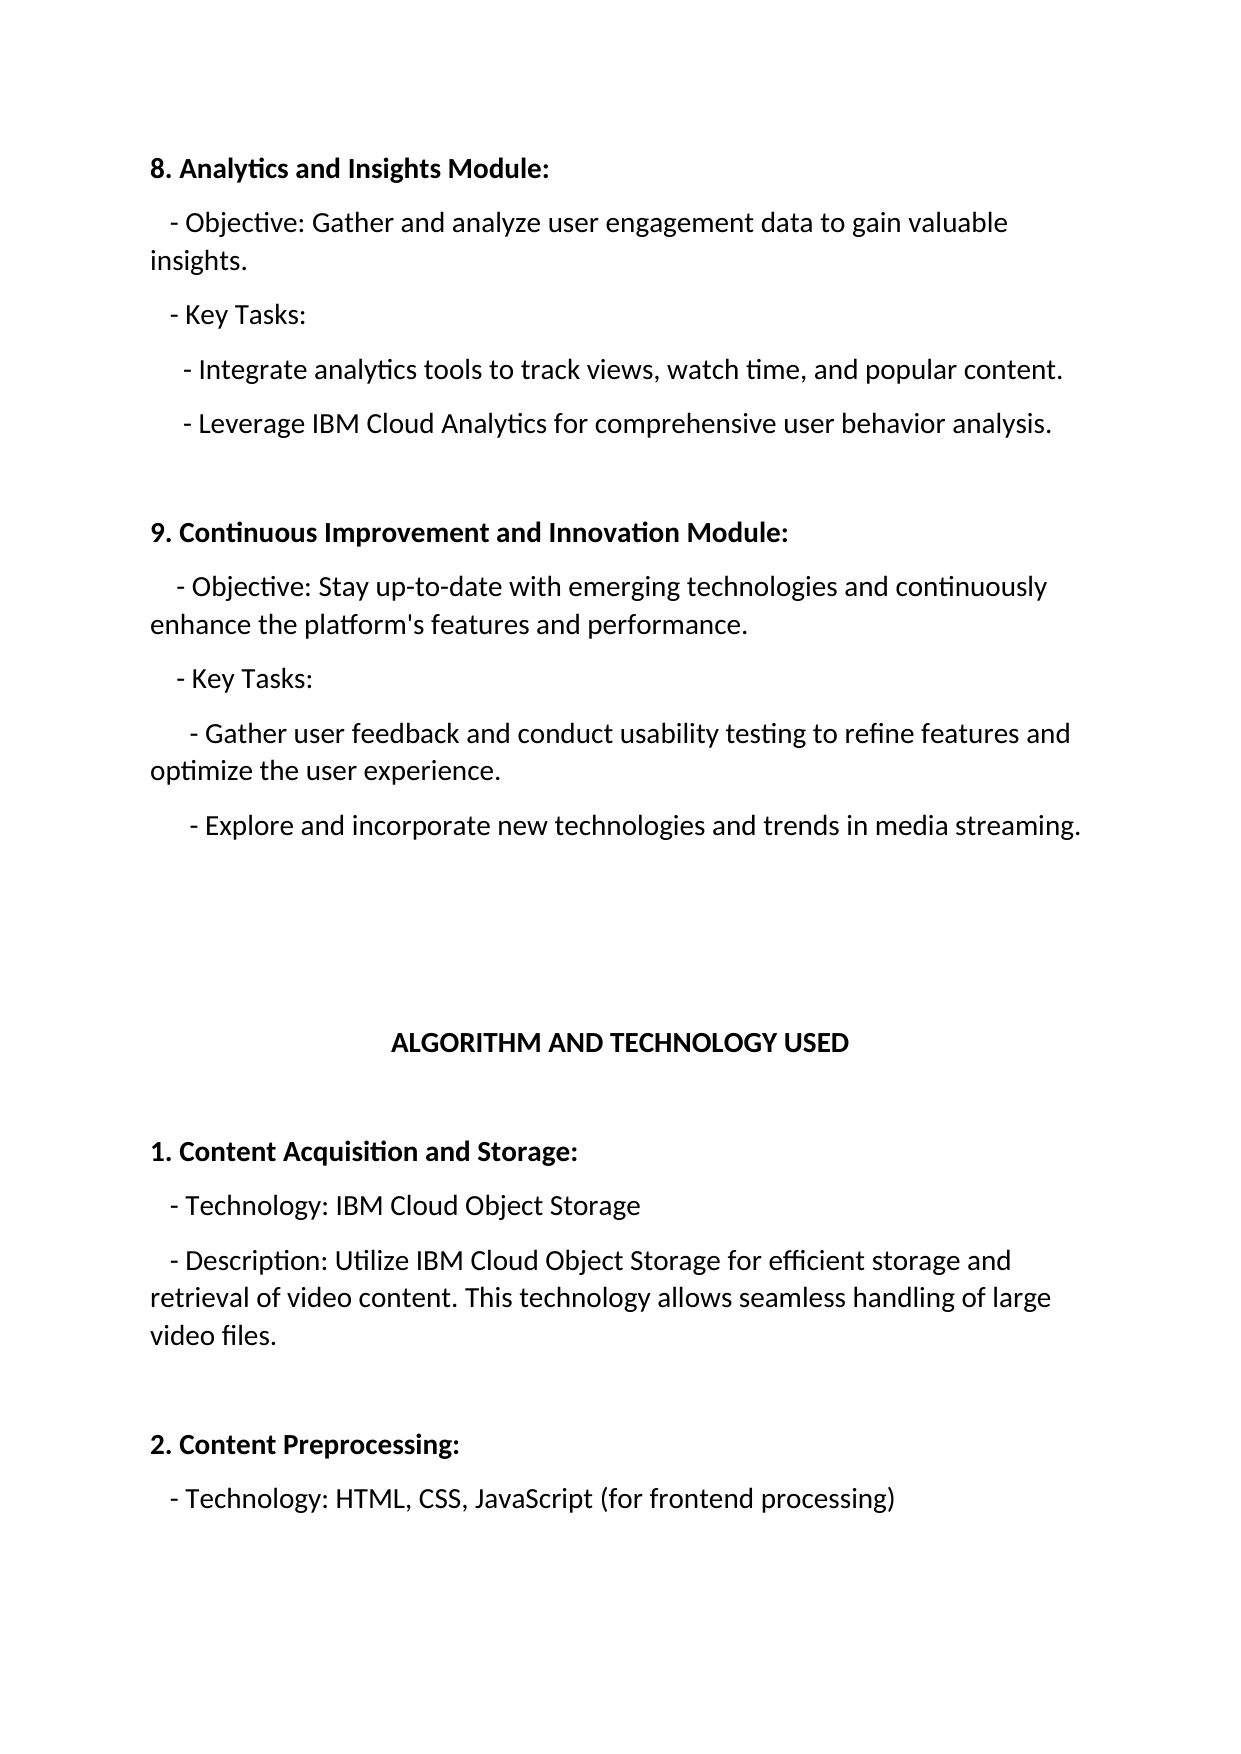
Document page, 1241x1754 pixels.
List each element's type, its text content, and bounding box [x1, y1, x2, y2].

text - Integrate analytics tools to track views, watch time, and popular content. [150, 351, 1090, 386]
text - Gather user feedback and conduct usability testing to refine features and optimize the user experience. [150, 715, 1090, 788]
text - Description: Utilize IBM Cloud Object Storage for efficient storage and retrieval of video content. This technology allows seamless handling of large video files. [150, 1242, 1090, 1353]
text ALGORITHM AND TECHNOLOGY USED [150, 1024, 1090, 1060]
text - Objective: Stay up-to-date with emerging technologies and continuously enhance the platform's features and performance. [150, 568, 1090, 642]
text - Technology: IBM Cloud Object Storage [150, 1187, 1090, 1223]
text 1. Content Acquisition and Storage: [150, 1133, 1090, 1169]
text 8. Analytics and Insights Module: [150, 150, 1090, 186]
text - Technology: HTML, CSS, JavaScript (for frontend processing) [150, 1480, 1090, 1516]
text 9. Continuous Improvement and Innovation Module: [150, 514, 1090, 549]
text - Key Tasks: [150, 296, 1090, 332]
text - Key Tasks: [150, 660, 1090, 696]
text - Leverage IBM Cloud Analytics for comprehensive user behavior analysis. [150, 405, 1090, 441]
text 2. Content Preprocessing: [150, 1426, 1090, 1462]
text - Objective: Gather and analyze user engagement data to gain valuable insights. [150, 204, 1090, 278]
text - Explore and incorporate new technologies and trends in media streaming. [150, 807, 1090, 842]
